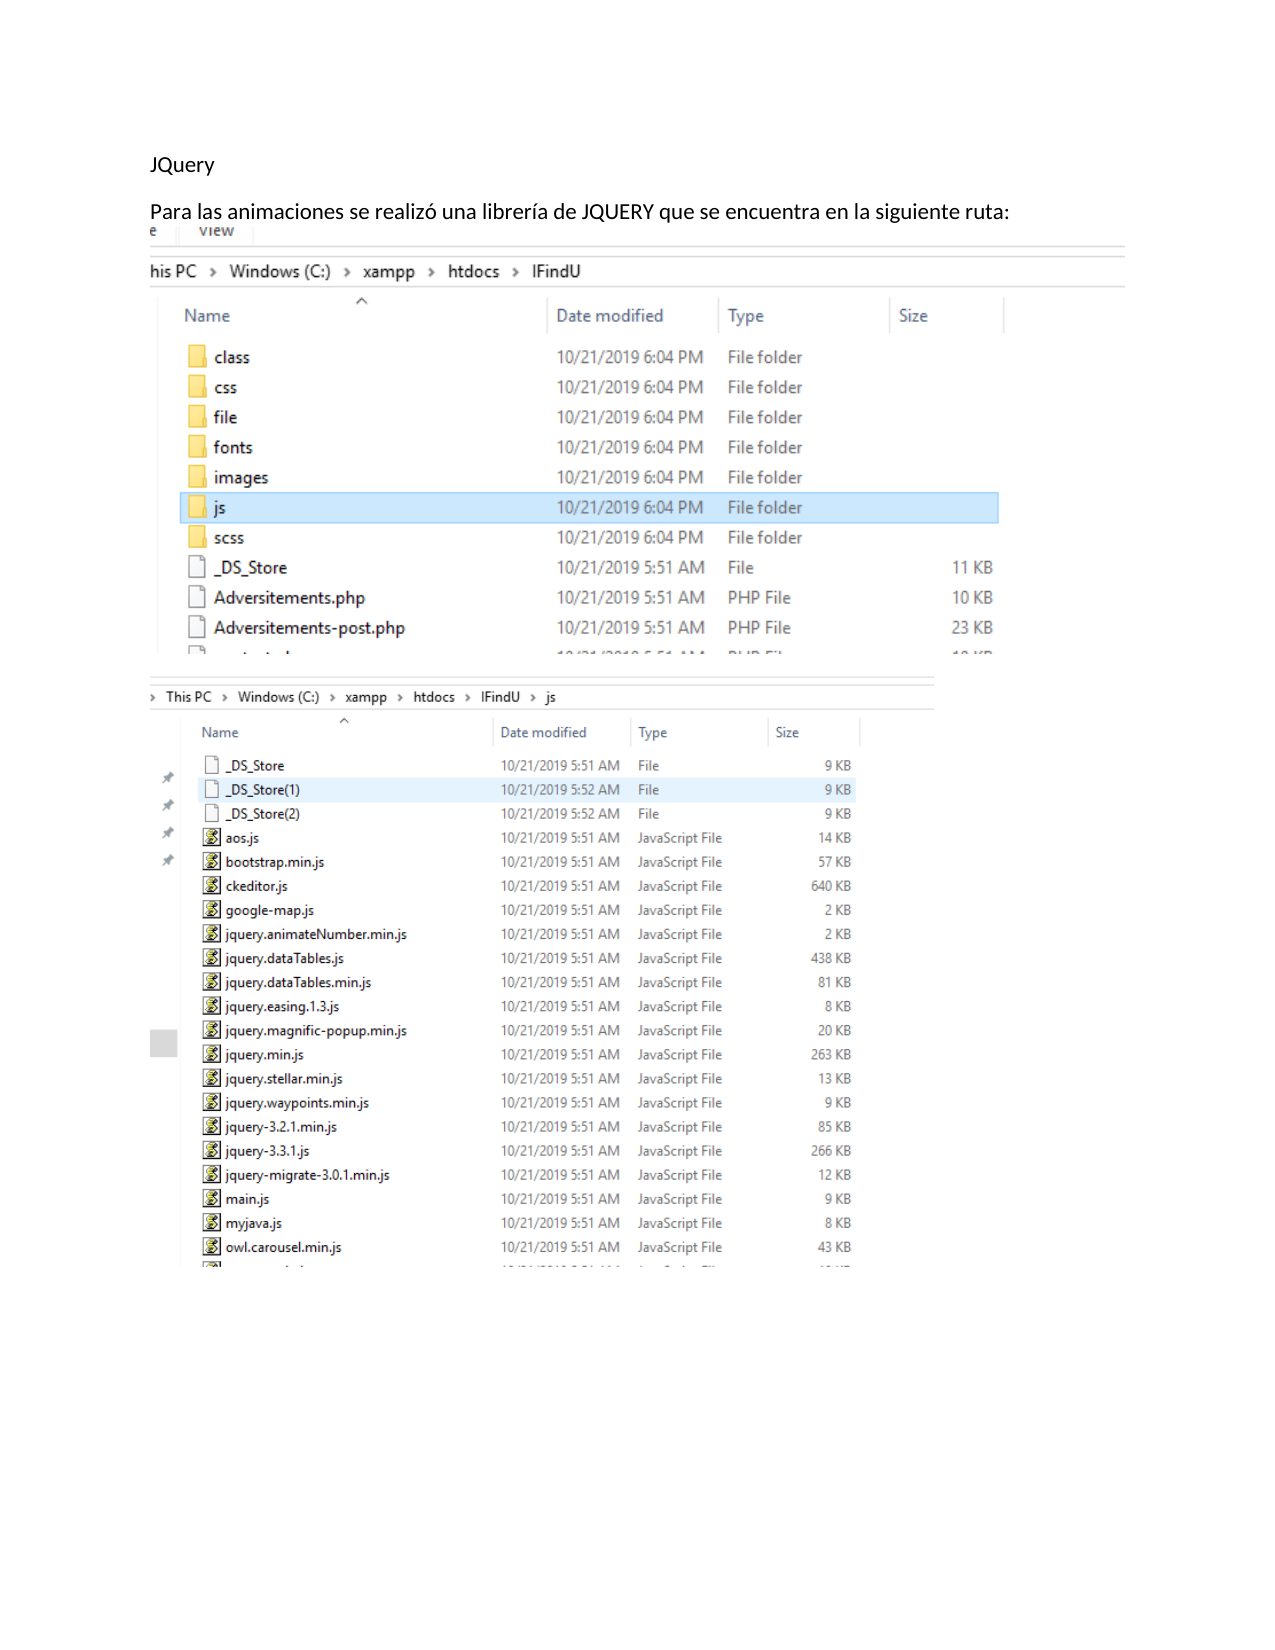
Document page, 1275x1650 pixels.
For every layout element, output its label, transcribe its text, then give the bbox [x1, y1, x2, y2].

text Para las animaciones se realizó una librería de JQUERY que se encuentra en la siguiente ruta: [150, 197, 1125, 227]
picture [150, 672, 935, 1275]
picture [150, 227, 1125, 654]
text JQuery [150, 150, 1125, 178]
